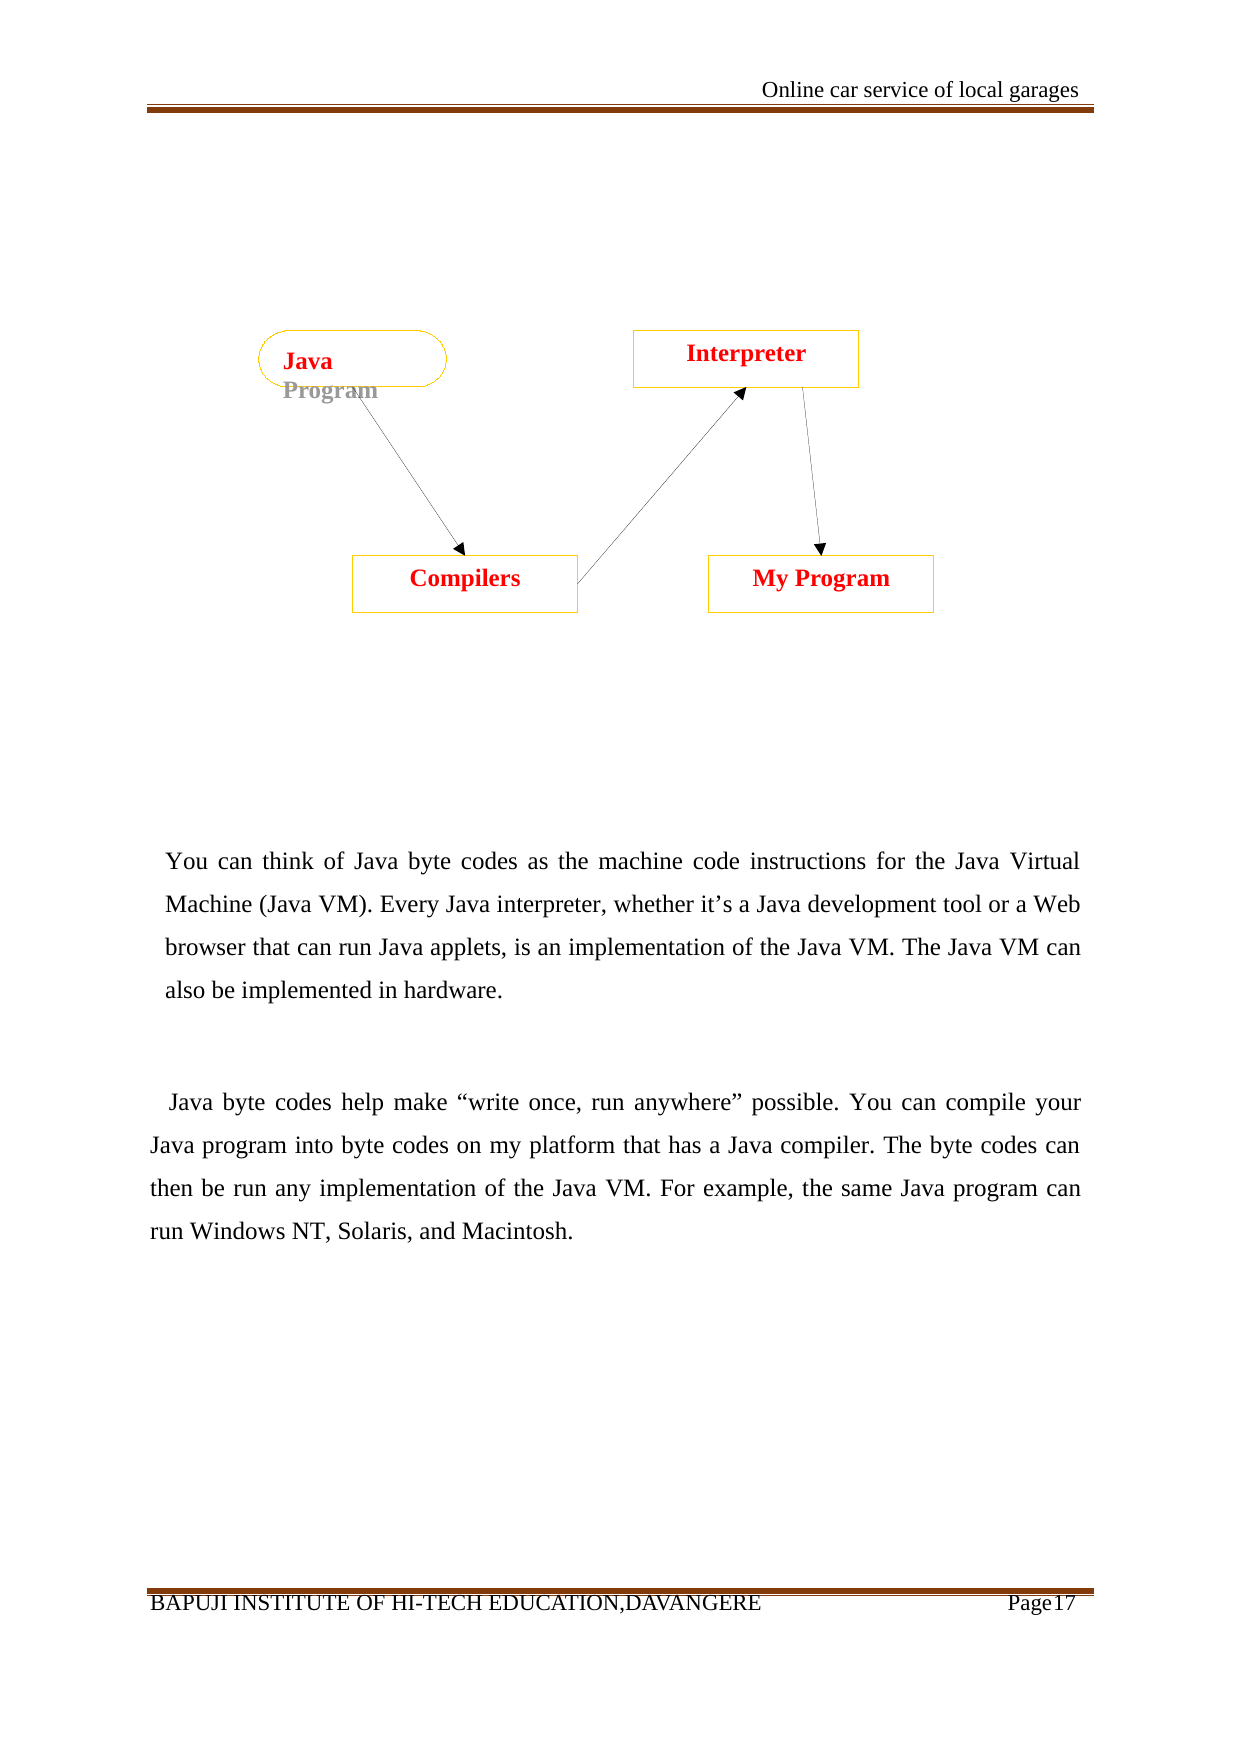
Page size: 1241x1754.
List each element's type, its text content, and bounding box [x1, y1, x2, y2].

title You can think of Java byte codes as the machine code instructions for the Java Virtual Machine (Java VM). Every Java interpreter, whether it’s a Java development tool or a Web browser that can run Java applets, is an implementation of the Java VM. The Java VM can also be implemented in hardware. [165, 846, 1082, 1004]
title Java byte codes help make “write once, run anywhere” possible. You can compile your Java program into byte codes on my platform that has a Java compiler. The byte codes can then be run any implementation of the Java VM. For example, the same Java program can run Windows NT, Solaris, and Macintosh. [150, 1087, 1082, 1245]
